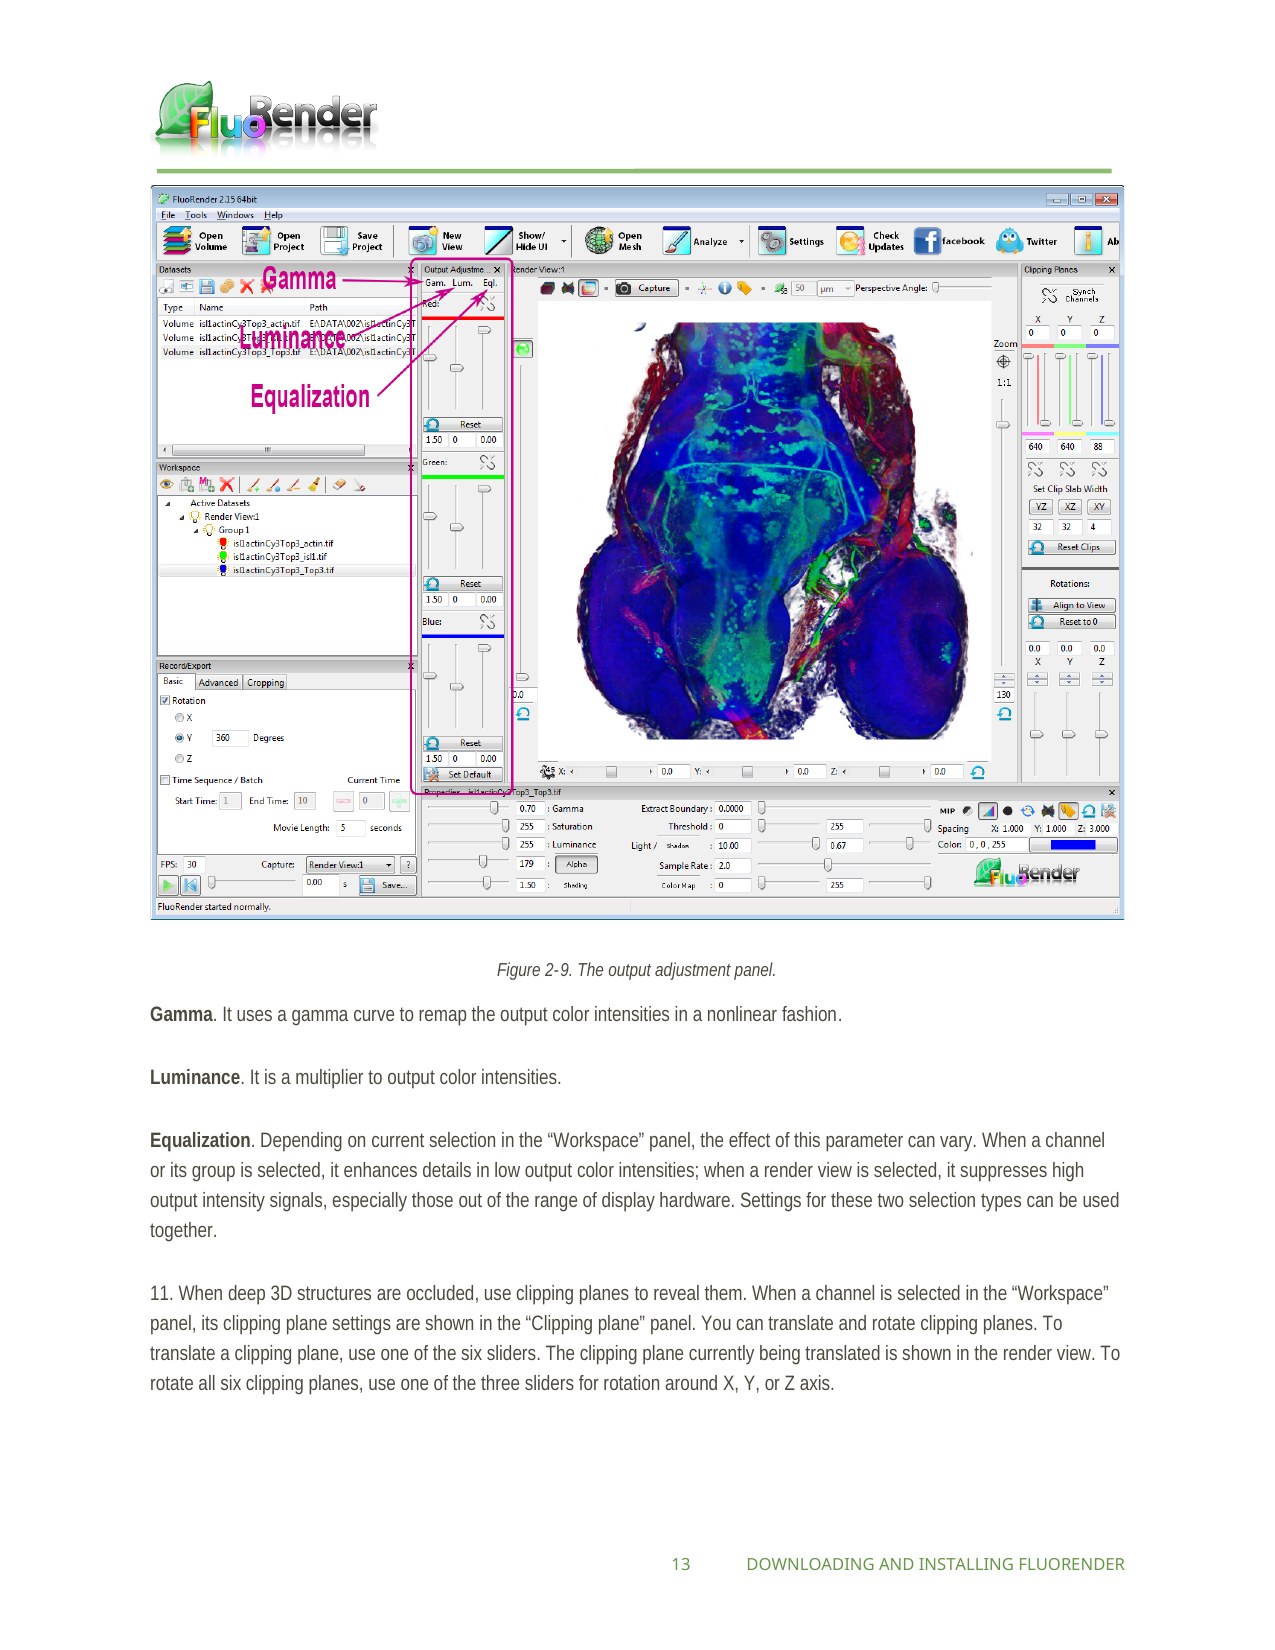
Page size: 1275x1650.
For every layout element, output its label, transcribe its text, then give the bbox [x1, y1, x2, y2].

text 11. When deep 3D structures are occluded, use clipping planes to reveal them. When a channel is selected in the “Workspace” panel, its clipping plane settings are shown in the “Clipping plane” panel. You can translate and rotate clipping planes. To translate a clipping plane, use one of the six sliders. The clipping plane currently being translated is shown in the render view. To rotate all six clipping planes, use one of the three sliders for rotation around X, Y, or Z axis. [150, 1281, 1125, 1394]
text Gamma. It uses a gamma curve to remap the output color intensities in a nonlinear fashion. [150, 1002, 1125, 1026]
picture [150, 185, 1125, 920]
text Equalization. Depending on current selection in the “Workspace” panel, the effect of this parameter can vary. When a channel or its group is selected, it enhances details in low output color intensities; when a render view is selected, it suppresses high output intensity signals, especially those out of the range of display hardware. Settings for these two selection types can be used together. [150, 1128, 1125, 1242]
picture [150, 75, 379, 162]
text Luminance. It is a multiplier to output color intensities. [150, 1065, 1125, 1089]
